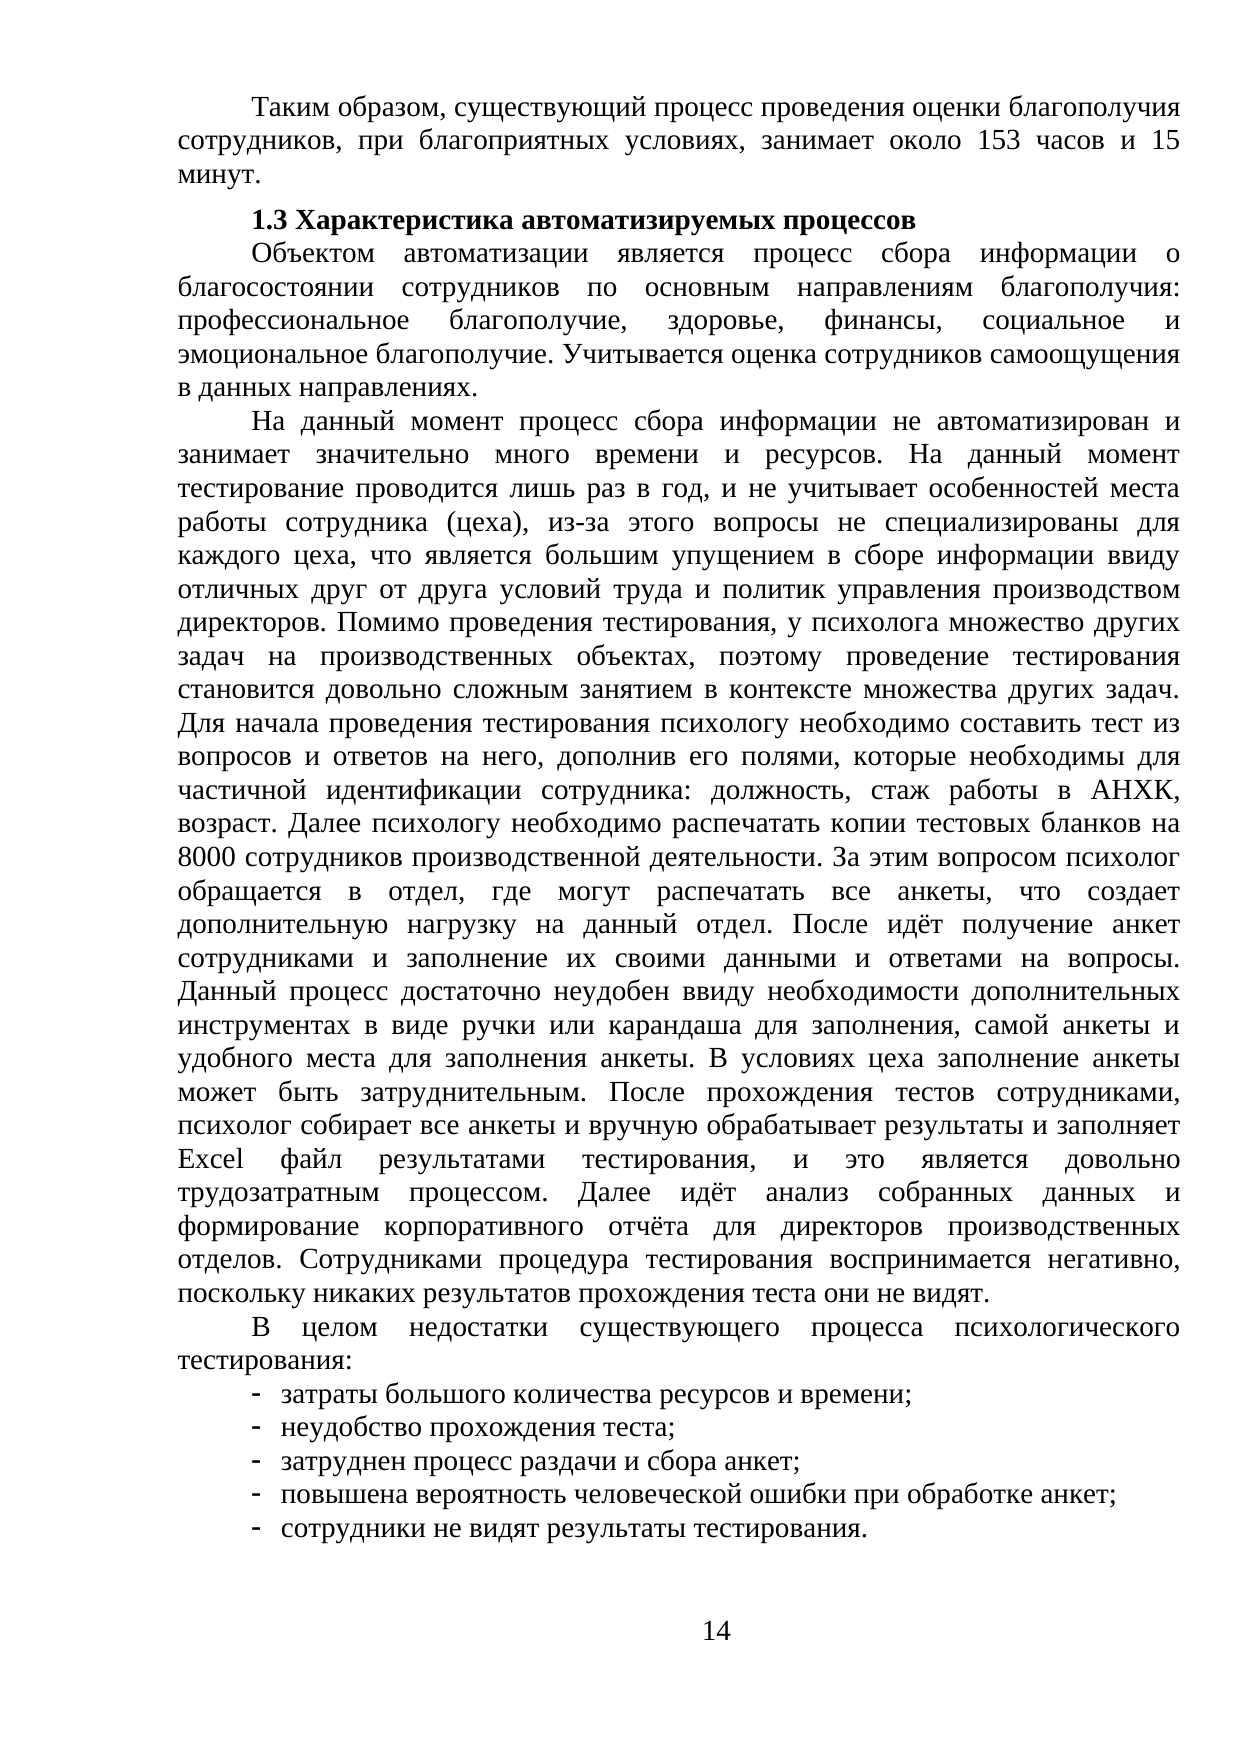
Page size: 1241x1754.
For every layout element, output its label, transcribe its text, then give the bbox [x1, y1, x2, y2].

text На данный момент процесс сбора информации не автоматизирован и занимает значительно много времени и ресурсов. На данный момент тестирование проводится лишь раз в год, и не учитывает особенностей места работы сотрудника (цеха), из-за этого вопросы не специализированы для каждого цеха, что является большим упущением в сборе информации ввиду отличных друг от друга условий труда и политик управления производством директоров. Помимо проведения тестирования, у психолога множество других задач на производственных объектах, поэтому проведение тестирования становится довольно сложным занятием в контексте множества других задач. Для начала проведения тестирования психологу необходимо составить тест из вопросов и ответов на него, дополнив его полями, которые необходимы для частичной идентификации сотрудника: должность, стаж работы в АНХК, возраст. Далее психологу необходимо распечатать копии тестовых бланков на 8000 сотрудников производственной деятельности. За этим вопросом психолог обращается в отдел, где могут распечатать все анкеты, что создает дополнительную нагрузку на данный отдел. После идёт получение анкет сотрудниками и заполнение их своими данными и ответами на вопросы. Данный процесс достаточно неудобен ввиду необходимости дополнительных инструментах в виде ручки или карандаша для заполнения, самой анкеты и удобного места для заполнения анкеты. В условиях цеха заполнение анкеты может быть затруднительным. После прохождения тестов сотрудниками, психолог собирает все анкеты и вручную обрабатывает результаты и заполняет Excel файл результатами тестирования, и это является довольно трудозатратным процессом. Далее идёт анализ собранных данных и формирование корпоративного отчёта для директоров производственных отделов. Сотрудниками процедура тестирования воспринимается негативно, поскольку никаких результатов прохождения теста они не видят. [177, 403, 1181, 1309]
list затраты большого количества ресурсов и времени; [177, 1376, 1181, 1409]
list повышена вероятность человеческой ошибки при обработке анкет; [177, 1477, 1181, 1510]
list неудобство прохождения теста; [177, 1409, 1181, 1443]
text В целом недостатки существующего процесса психологического тестирования: [177, 1309, 1181, 1376]
text Таким образом, существующий процесс проведения оценки благополучия сотрудников, при благоприятных условиях, занимает около 153 часов и 15 минут. [177, 89, 1181, 189]
text Объектом автоматизации является процесс сбора информации о благосостоянии сотрудников по основным направлениям благополучия: профессиональное благополучие, здоровье, финансы, социальное и эмоциональное благополучие. Учитывается оценка сотрудников самоощущения в данных направлениях. [177, 235, 1181, 403]
subtitle 1.3 Характеристика автоматизируемых процессов [177, 202, 1181, 235]
list затруднен процесс раздачи и сбора анкет; [177, 1443, 1181, 1477]
list сотрудники не видят результаты тестирования. [177, 1510, 1181, 1544]
